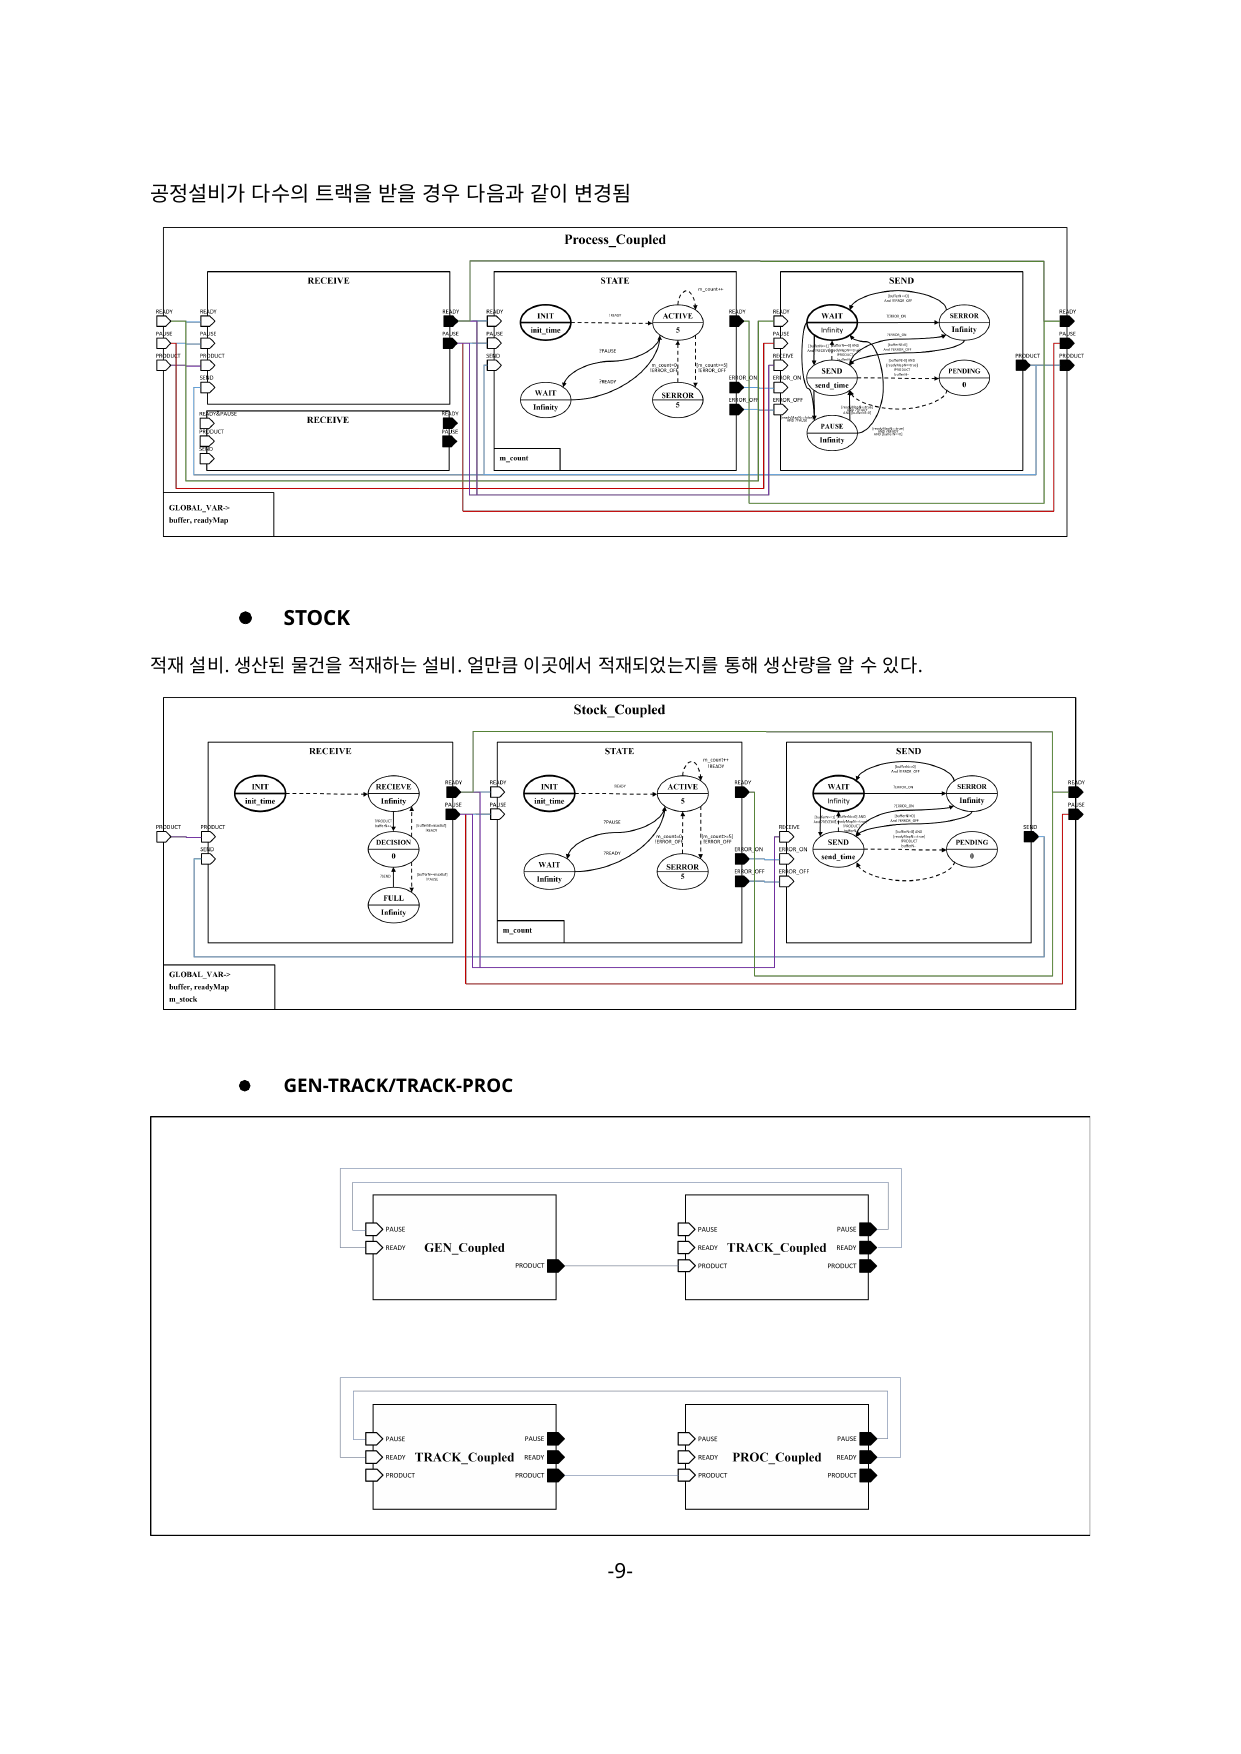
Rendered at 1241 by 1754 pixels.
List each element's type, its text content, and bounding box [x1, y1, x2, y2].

picture [150, 226, 1091, 537]
picture [150, 696, 1091, 1010]
list GEN-TRACK/TRACK-PROC [237, 1072, 1090, 1098]
list STOCK [237, 603, 1090, 631]
text 공정설비가 다수의 트랙을 받을 경우 다음과 같이 변경됨 [150, 177, 1090, 207]
text 적재 설비. 생산된 물건을 적재하는 설비. 얼만큼 이곳에서 적재되었는지를 통해 생산량을 알 수 있다. [150, 650, 1090, 677]
picture [150, 1116, 1091, 1536]
